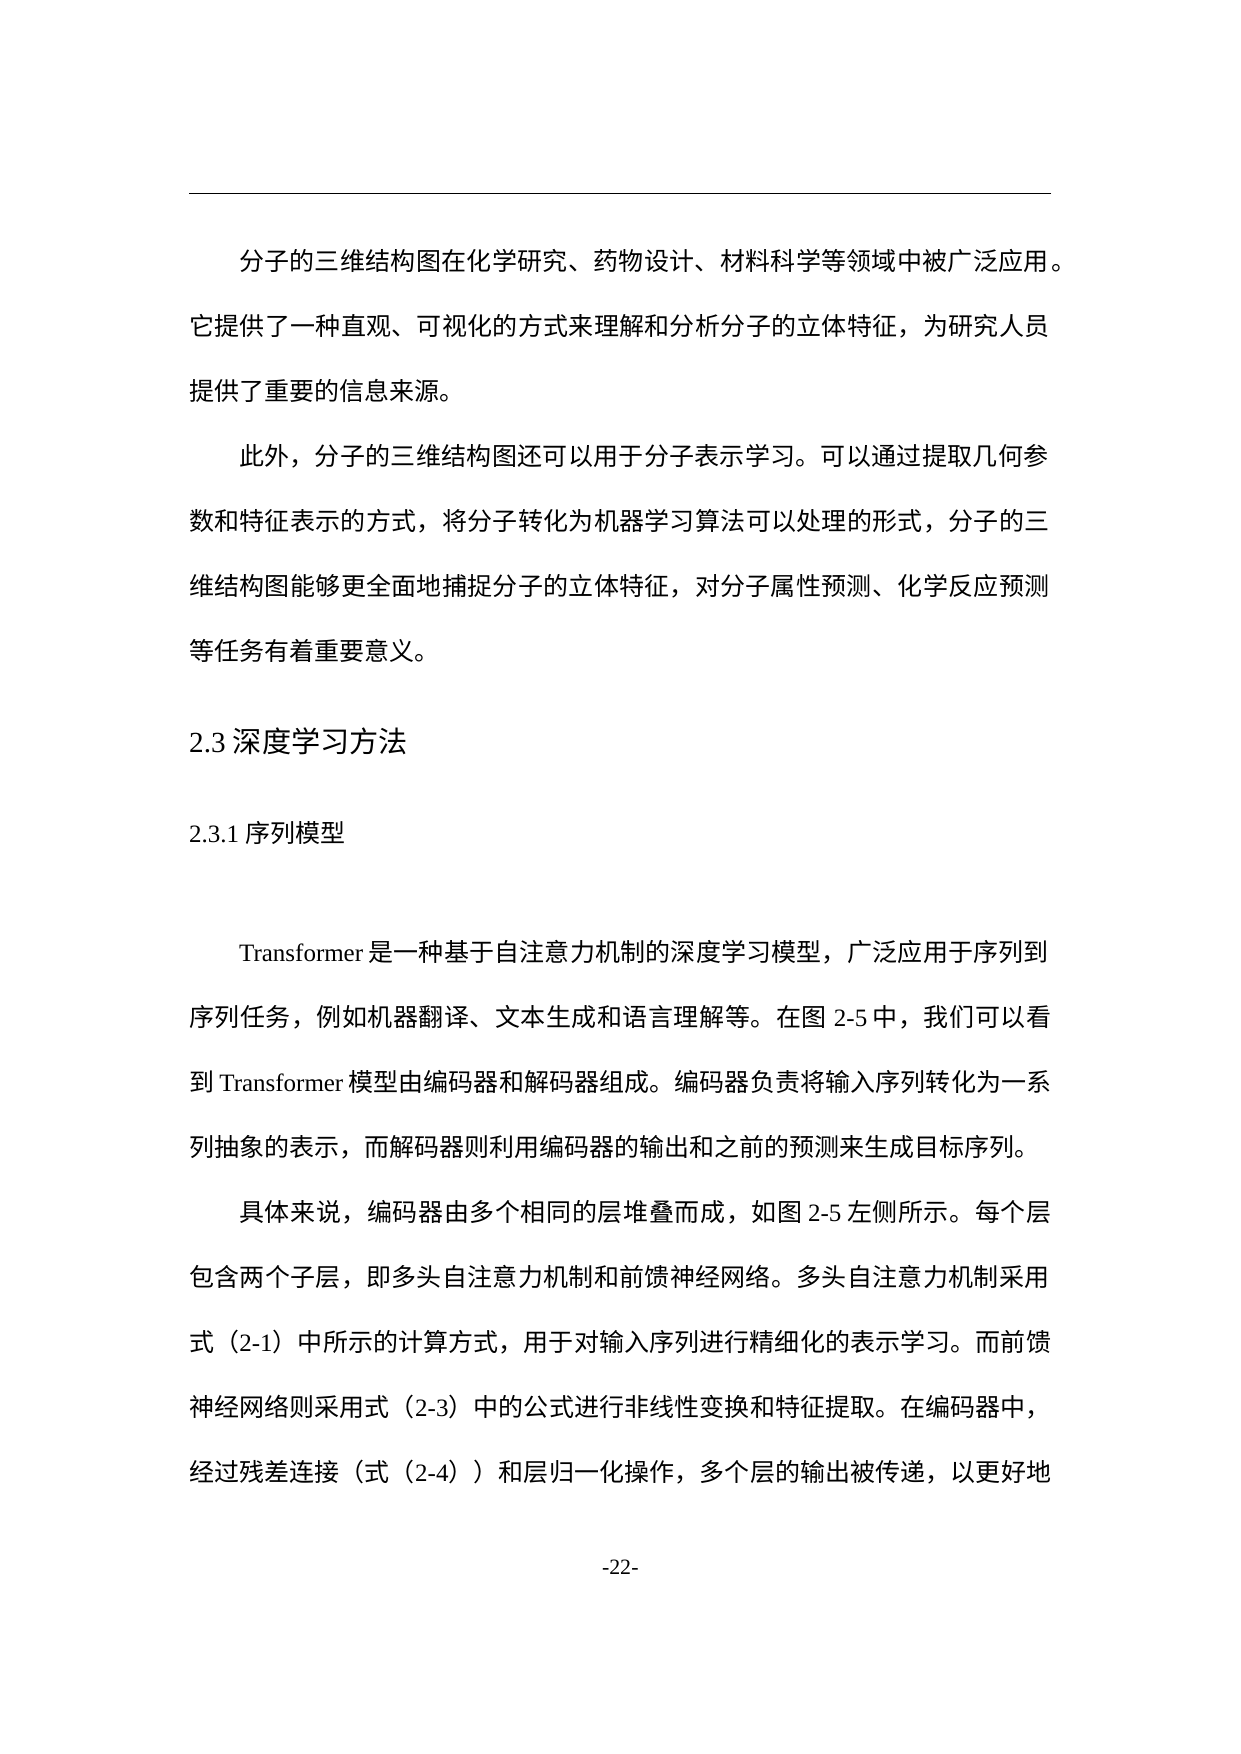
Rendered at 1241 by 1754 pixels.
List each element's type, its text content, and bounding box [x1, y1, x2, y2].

text 2.3.1 序列模型 [189, 799, 1051, 864]
text Transformer是一种基于自注意力机制的深度学习模型，广泛应用于序列到序列任务，例如机器翻译、文本生成和语言理解等。在图2-5中，我们可以看到Transformer模型由编码器和解码器组成。编码器负责将输入序列转化为一系列抽象的表示，而解码器则利用编码器的输出和之前的预测来生成目标序列。 [189, 918, 1051, 1178]
text 此外，分子的三维结构图还可以用于分子表示学习。可以通过提取几何参数和特征表示的方式，将分子转化为机器学习算法可以处理的形式，分子的三维结构图能够更全面地捕捉分子的立体特征，对分子属性预测、化学反应预测等任务有着重要意义。 [189, 422, 1051, 682]
text 2.3 深度学习方法 [189, 707, 1051, 772]
text 分子的三维结构图在化学研究、药物设计、材料科学等领域中被广泛应用。它提供了一种直观、可视化的方式来理解和分析分子的立体特征，为研究人员提供了重要的信息来源。 [189, 227, 1051, 422]
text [189, 1178, 1051, 1503]
